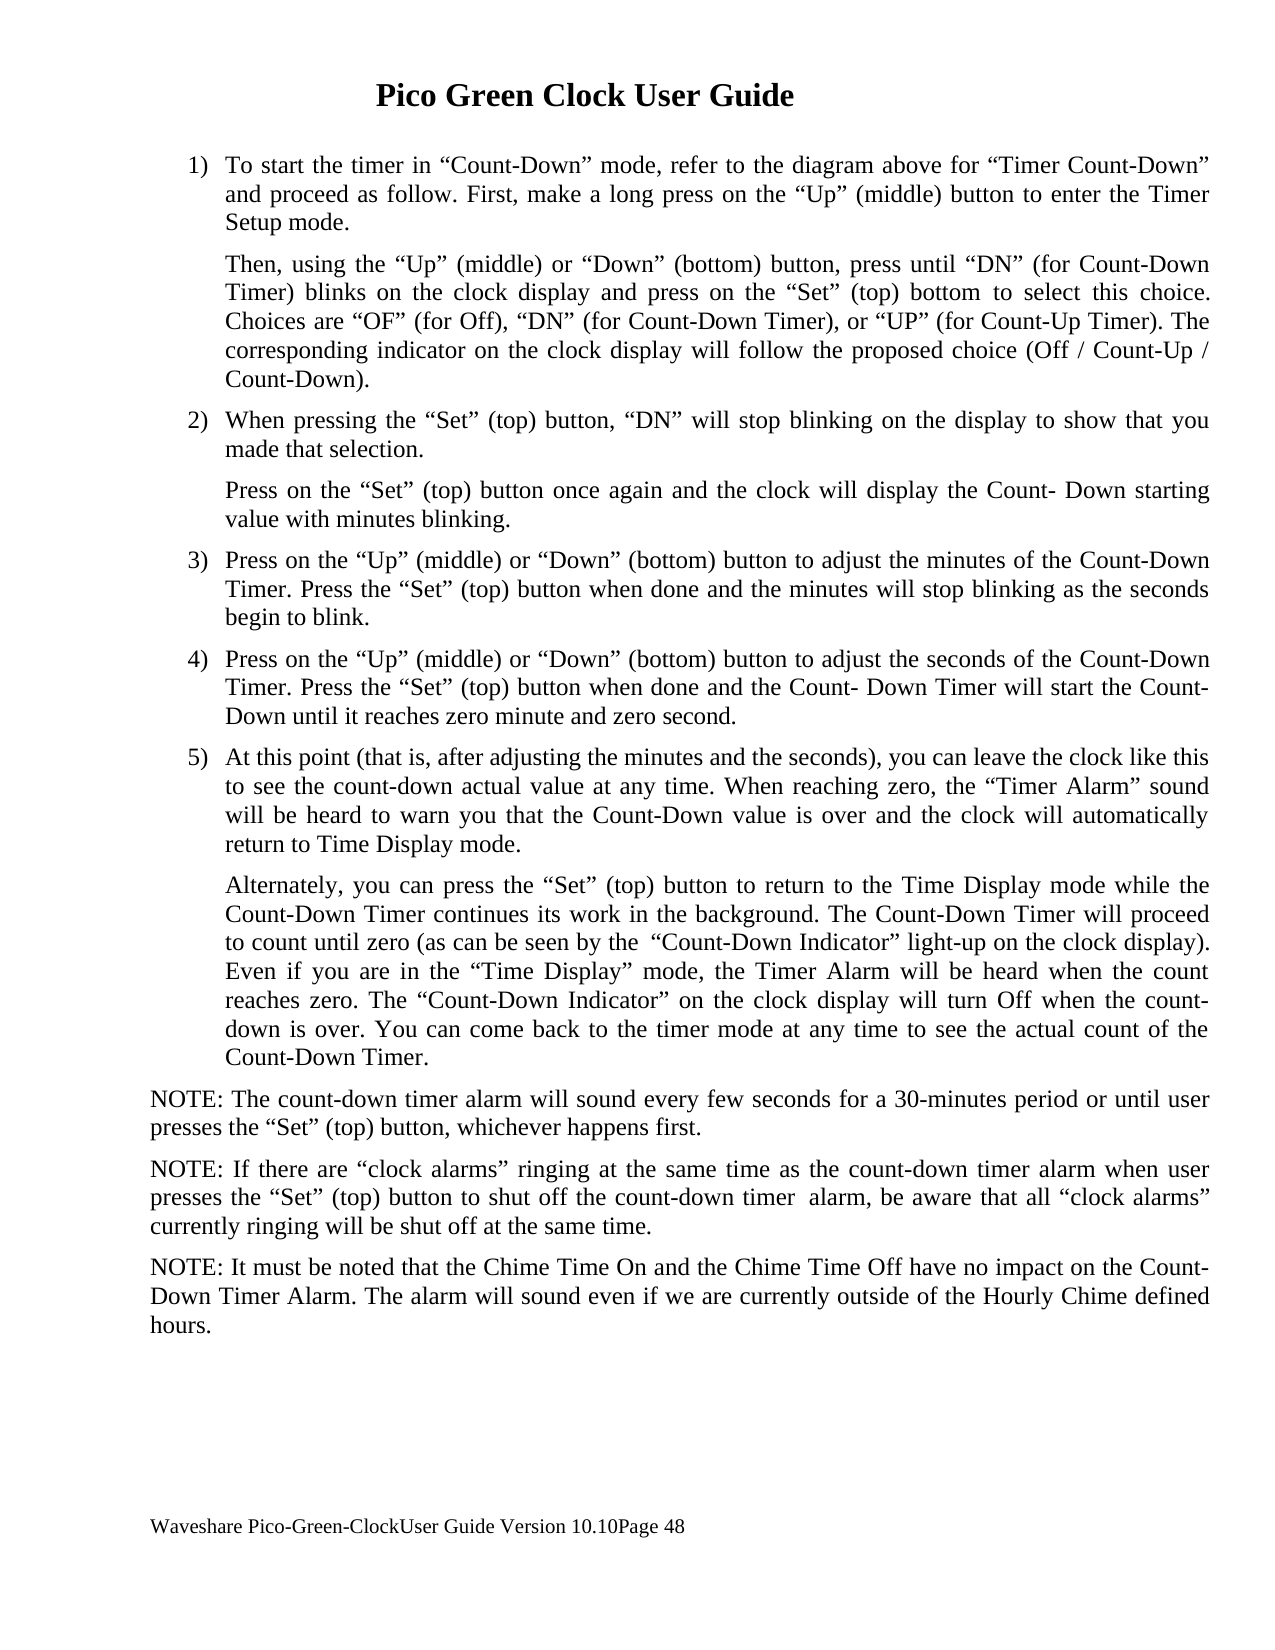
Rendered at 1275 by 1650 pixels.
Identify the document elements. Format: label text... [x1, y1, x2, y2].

list At this point (that is, after adjusting the minutes and the seconds), you can leave the clock like this to see the count-down actual value at any time. When reaching zero, the “Timer Alarm” sound will be heard to warn you that the Count-Down value is over and the clock will automatically return to Time Display mode. [187, 742, 1211, 857]
list Press on the “Up” (middle) or “Down” (bottom) button to adjust the minutes of the Count-Down Timer. Press the “Set” (top) button when done and the minutes will stop blinking as the seconds begin to blink. [187, 545, 1211, 631]
text NOTE: It must be noted that the Chime Time On and the Chime Time Off have no impact on the Count-Down Timer Alarm. The alarm will sound even if we are currently outside of the Hourly Chime defined hours. [150, 1252, 1211, 1339]
text Then, using the “Up” (middle) or “Down” (bottom) button, press until “DN” (for Count-Down Timer) blinks on the clock display and press on the “Set” (top) bottom to select this choice. Choices are “OF” (for Off), “DN” (for Count-Down Timer), or “UP” (for Count-Up Timer). The corresponding indicator on the clock display will follow the proposed choice (Off / Count-Up / Count-Down). [225, 249, 1211, 392]
list Press on the “Up” (middle) or “Down” (bottom) button to adjust the seconds of the Count-Down Timer. Press the “Set” (top) button when done and the Count- Down Timer will start the Count-Down until it reaches zero minute and zero second. [187, 644, 1211, 730]
list When pressing the “Set” (top) button, “DN” will stop blinking on the display to show that you made that selection. [187, 405, 1211, 462]
text Press on the “Set” (top) button once again and the clock will display the Count- Down starting value with minutes blinking. [225, 475, 1211, 532]
text Alternately, you can press the “Set” (top) button to return to the Time Display mode while the Count-Down Timer continues its work in the background. The Count-Down Timer will proceed to count until zero (as can be seen by the “Count-Down Indicator” light-up on the clock display). Even if you are in the “Time Display” mode, the Timer Alarm will be heard when the count reaches zero. The “Count-Down Indicator” on the clock display will turn Off when the count-down is over. You can come back to the timer mode at any time to see the actual count of the Count-Down Timer. [225, 870, 1211, 1071]
list To start the timer in “Count-Down” mode, refer to the diagram above for “Timer Count-Down” and proceed as follow. First, make a long press on the “Up” (middle) button to enter the Timer Setup mode. [187, 150, 1211, 236]
text NOTE: The count-down timer alarm will sound every few seconds for a 30-minutes period or until user presses the “Set” (top) button, whichever happens first. [150, 1084, 1211, 1141]
text NOTE: If there are “clock alarms” ringing at the same time as the count-down timer alarm when user presses the “Set” (top) button to shut off the count-down timer alarm, be aware that all “clock alarms” currently ringing will be shut off at the same time. [150, 1154, 1211, 1240]
